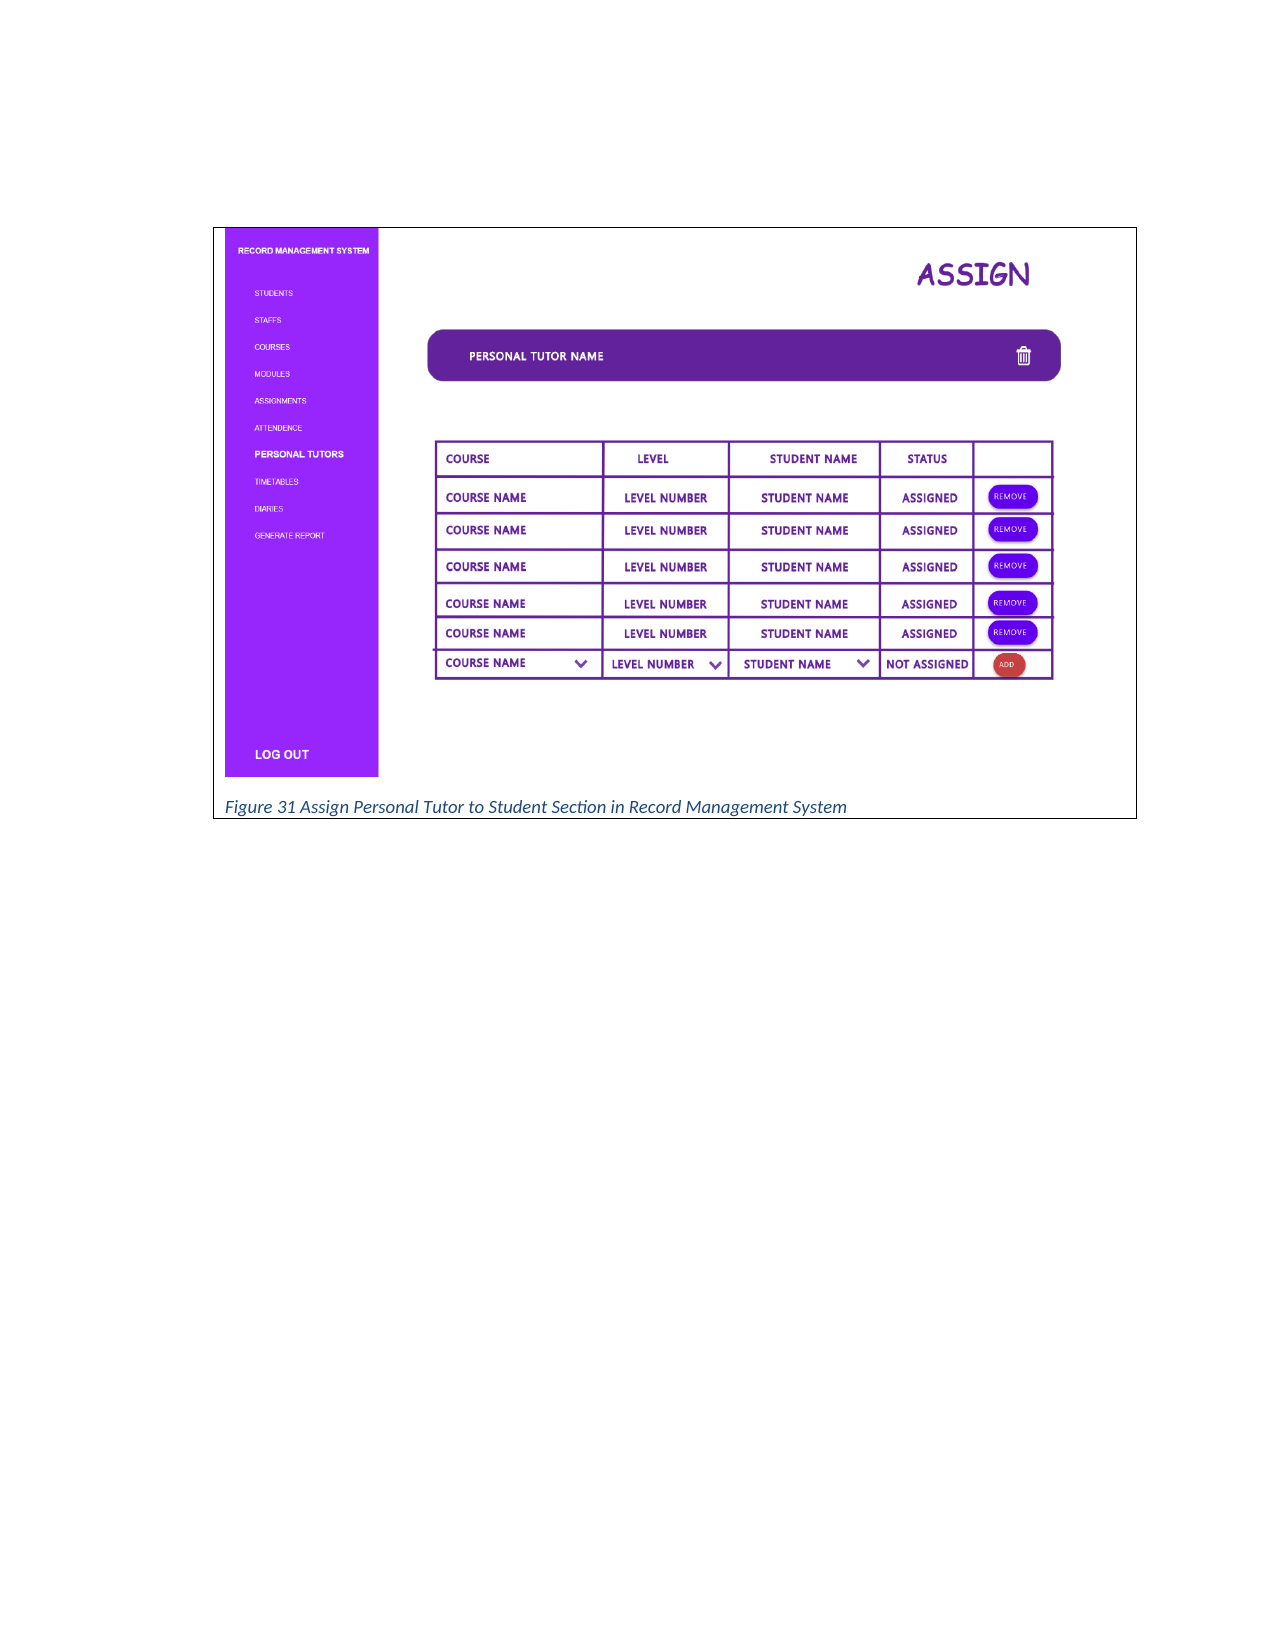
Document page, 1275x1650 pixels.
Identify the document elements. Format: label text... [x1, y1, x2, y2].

picture [225, 228, 1135, 777]
